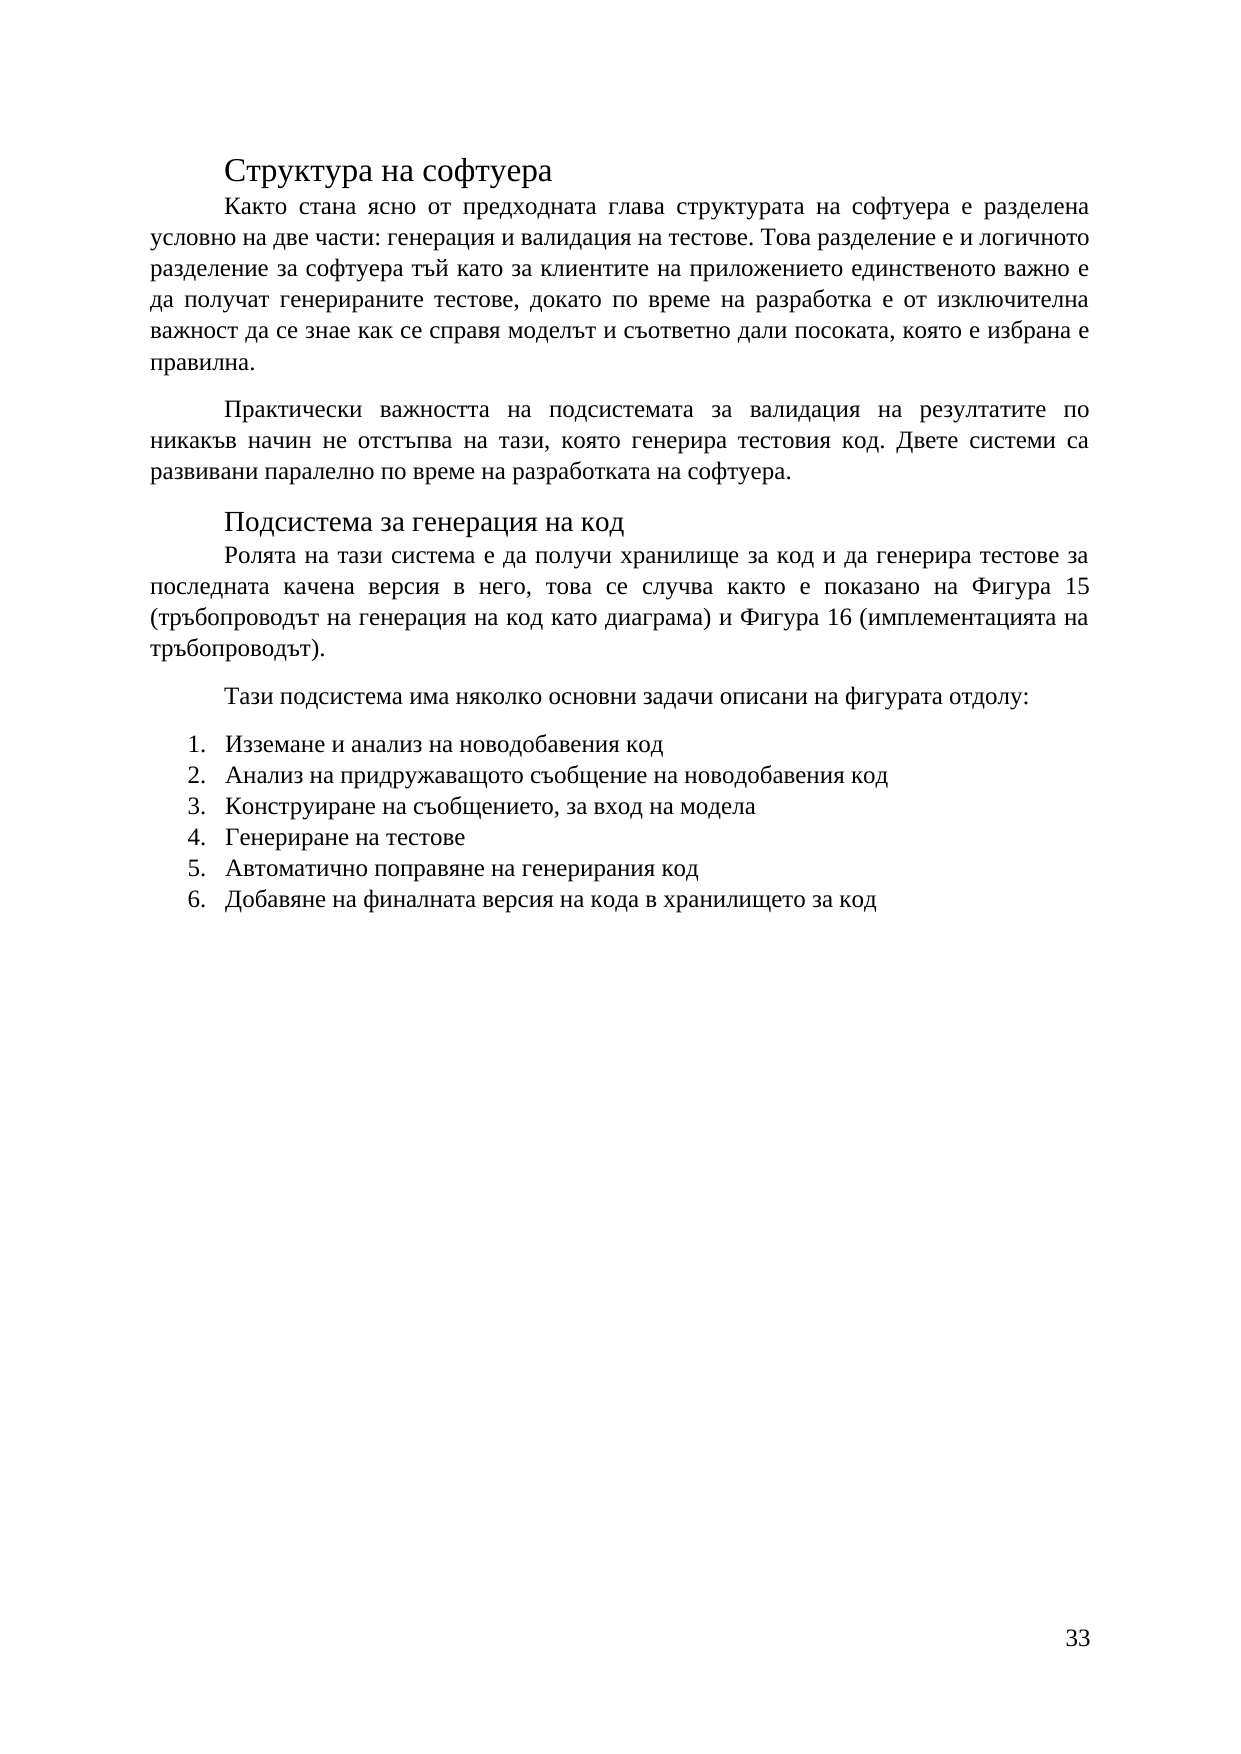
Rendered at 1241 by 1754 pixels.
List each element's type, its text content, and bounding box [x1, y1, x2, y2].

text Ролята на тази система е да получи хранилище за код и да генерира тестове за последната качена версия в него, това се случва както е показано на Фигура 15 (тръбопроводът на генерация на код като диаграма) и Фигура 16 (имплементацията на тръбопроводът). [150, 540, 1090, 662]
text Практически важността на подсистемата за валидация на резултатите по никакъв начин не отстъпва на тази, която генерира тестовия код. Двете системи са развивани паралелно по време на разработката на софтуера. [150, 394, 1090, 485]
subtitle Структура на софтуера [150, 150, 1090, 188]
subtitle Подсистема за генерация на код [150, 504, 1090, 538]
list Автоматично поправяне на генерирания код [187, 853, 1090, 882]
text Както стана ясно от предходната глава структурата на софтуера е разделена условно на две части: генерация и валидация на тестове. Това разделение е и логичното разделение за софтуера тъй като за клиентите на приложението единственото важно е да получат генерираните тестове, докато по време на разработка е от изключителна важност да се знае как се справя моделът и съответно дали посоката, която е избрана е правилна. [150, 191, 1090, 375]
list Конструиране на съобщението, за вход на модела [187, 791, 1090, 819]
list Добавяне на финалната версия на кода в хранилището за код [187, 884, 1090, 913]
text Тази подсистема има няколко основни задачи описани на фигурата отдолу: [150, 681, 1090, 710]
list Анализ на придружаващото съобщение на новодобавения код [187, 760, 1090, 788]
list Генериране на тестове [187, 822, 1090, 851]
list Изземане и анализ на новодобавения код [187, 729, 1090, 757]
